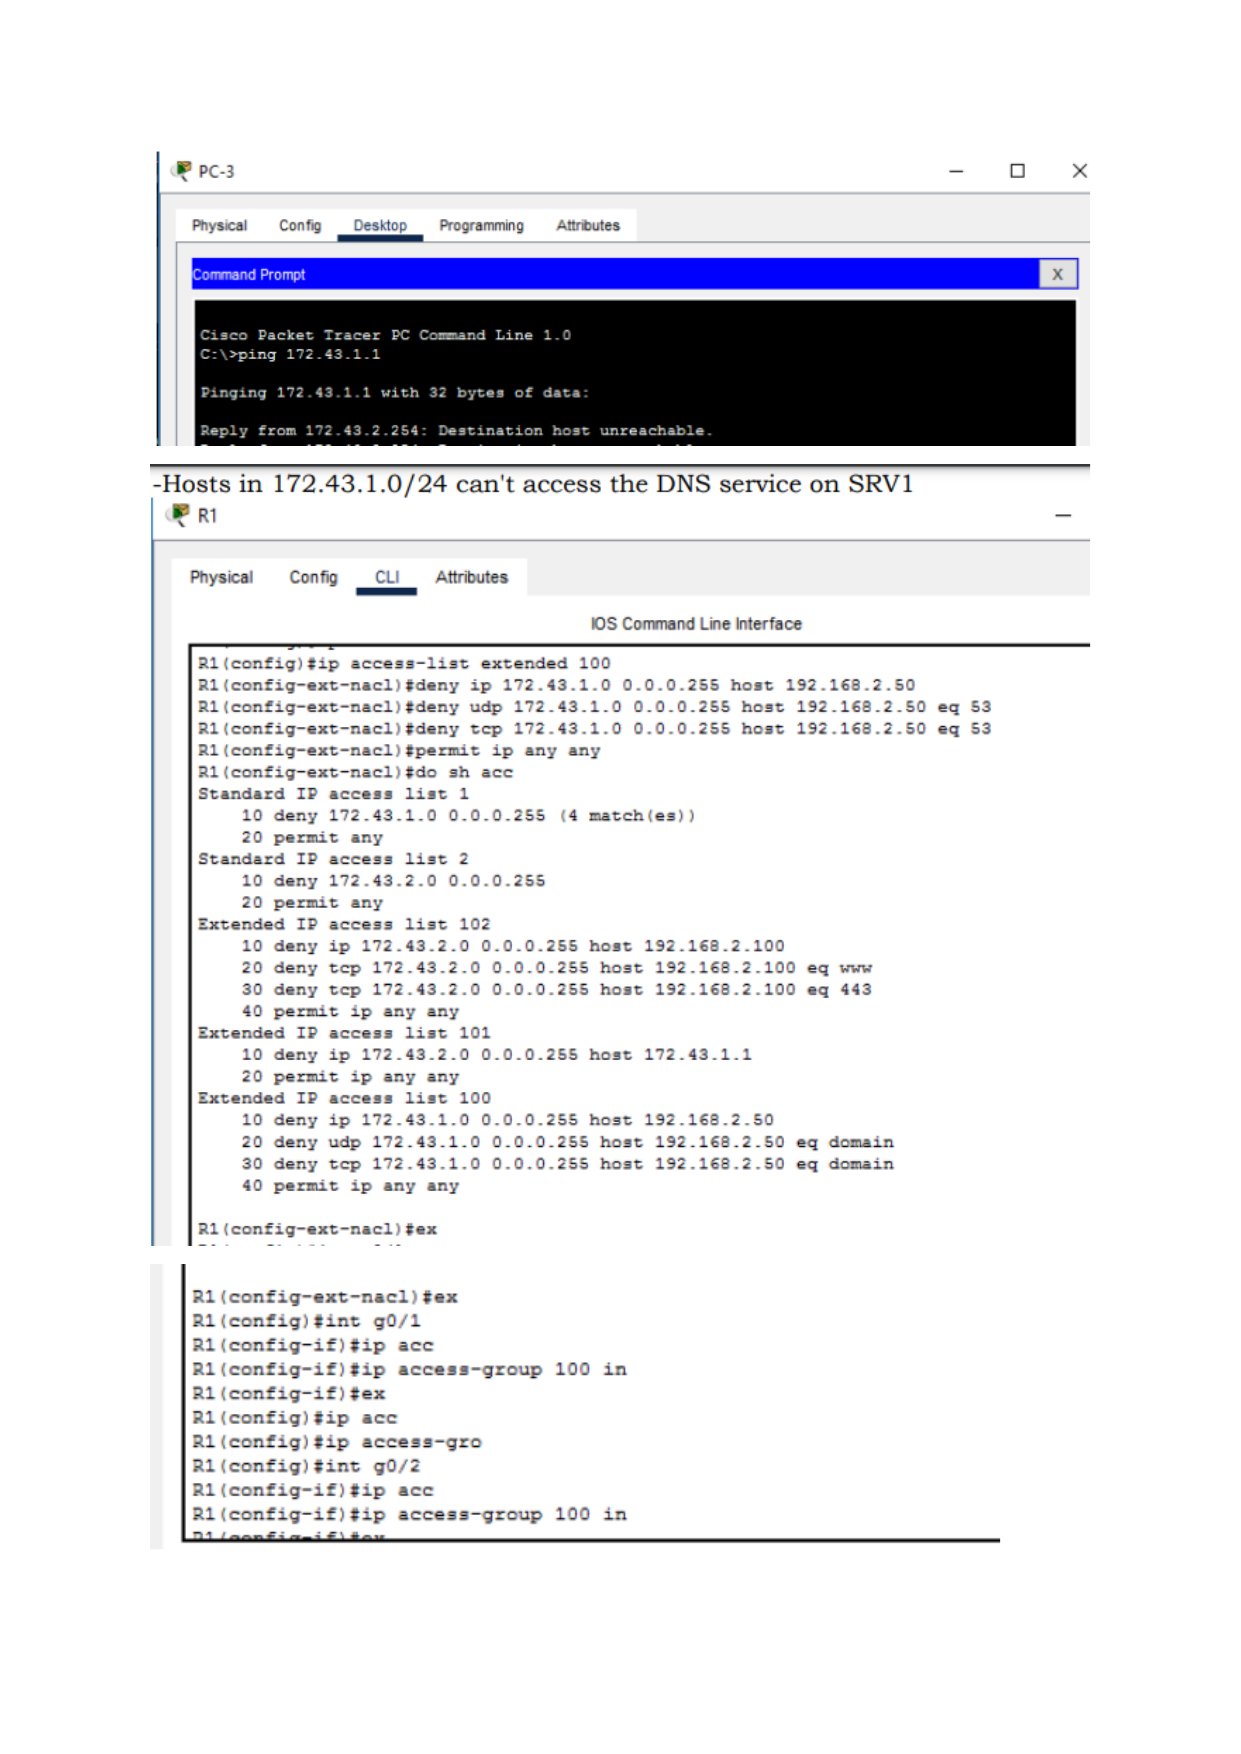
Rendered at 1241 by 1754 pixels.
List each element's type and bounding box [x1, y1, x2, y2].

picture [150, 464, 1091, 1246]
picture [150, 150, 1091, 446]
picture [150, 1264, 1001, 1551]
